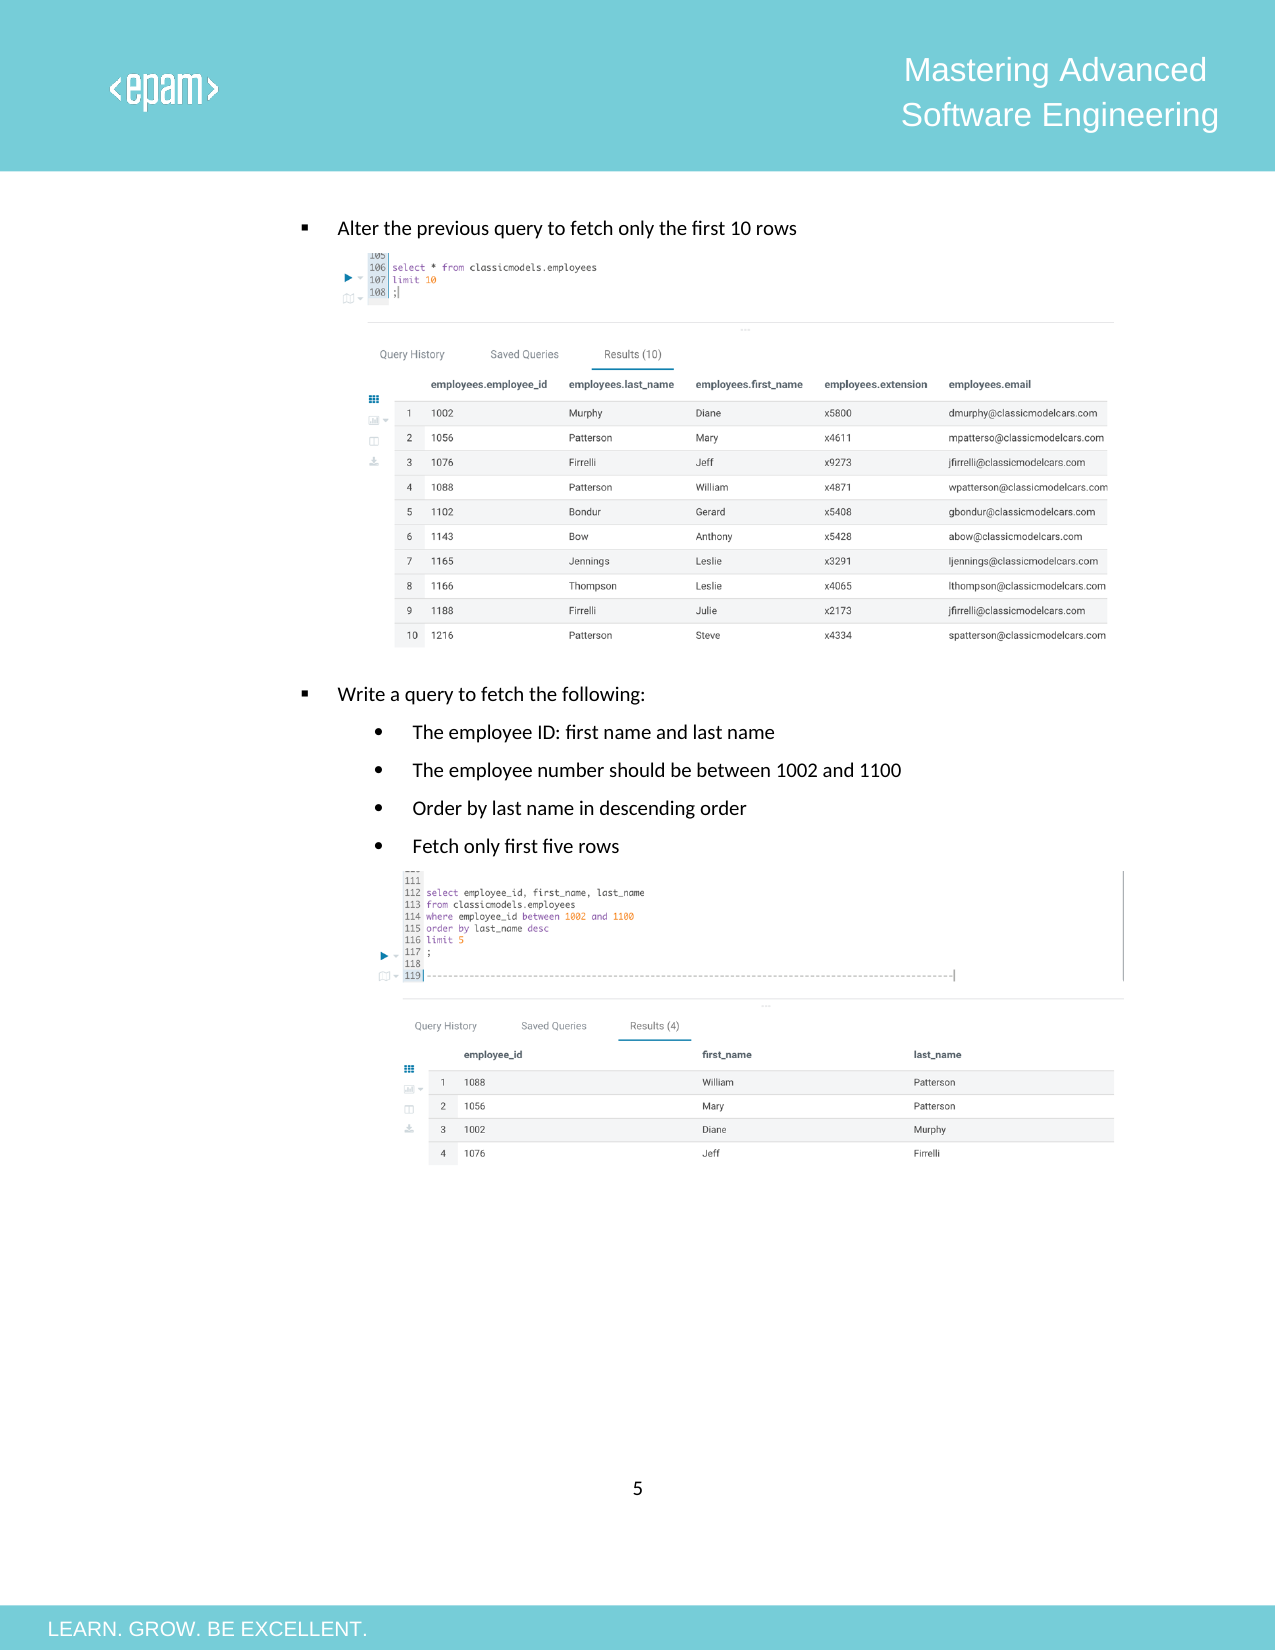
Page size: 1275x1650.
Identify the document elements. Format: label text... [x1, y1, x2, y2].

list Fetch only first five rows [375, 833, 1191, 859]
list The employee ID: first name and last name [375, 719, 1191, 744]
picture [135, 53, 160, 133]
picture [375, 871, 1124, 1182]
list Write a query to fetch the following: [300, 681, 1191, 706]
list Order by last name in descending order [375, 795, 1191, 821]
picture [337, 253, 1114, 669]
list The employee number should be between 1002 and 1100 [375, 757, 1191, 782]
